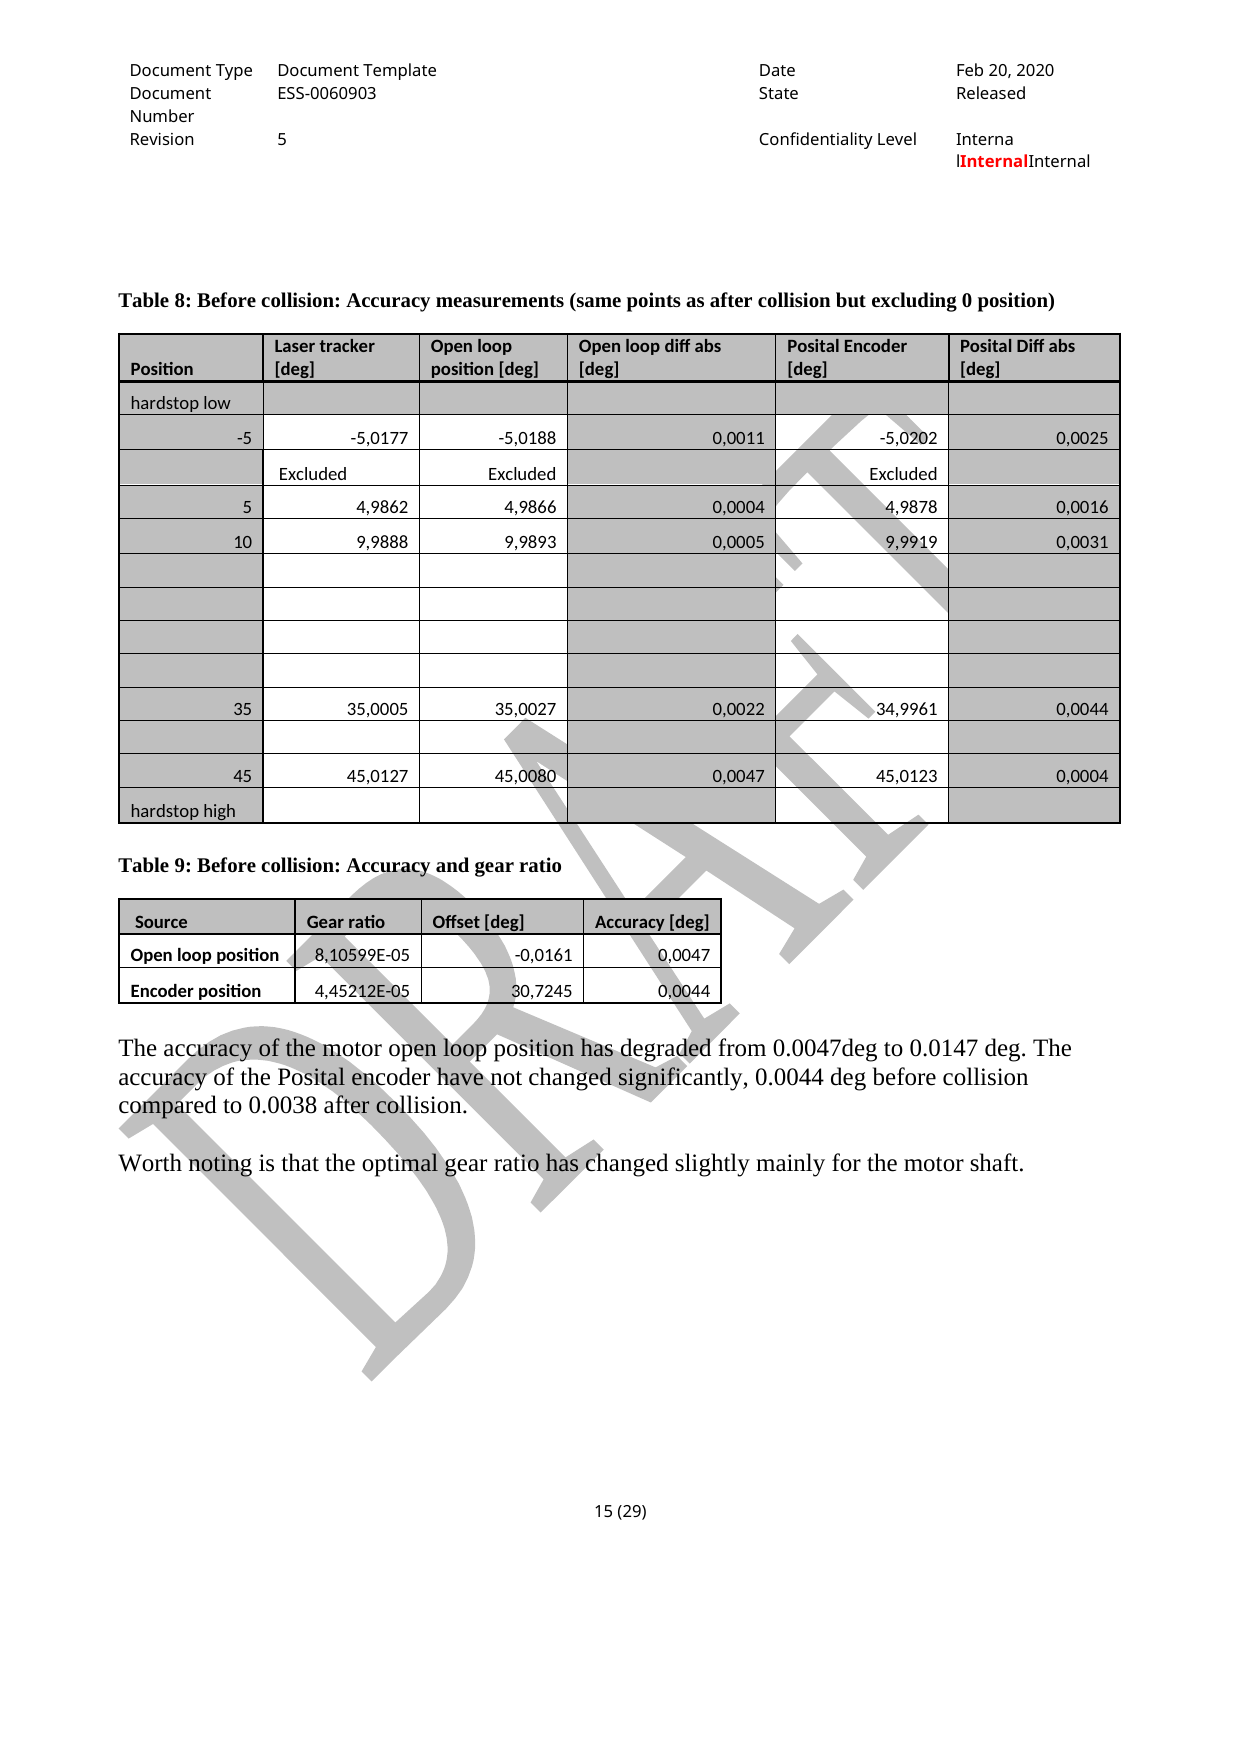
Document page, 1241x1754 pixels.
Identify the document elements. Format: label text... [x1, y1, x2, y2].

table_cell 34,9961 [776, 688, 948, 720]
table_header Position [120, 335, 262, 380]
table_cell [120, 721, 262, 753]
table_cell 35,0005 [264, 688, 419, 720]
table_cell 9,9919 [776, 519, 948, 553]
table_cell [568, 554, 775, 587]
table_cell [949, 721, 1119, 753]
table_cell [949, 450, 1119, 484]
table_cell [264, 654, 419, 687]
table_header Source [120, 900, 294, 933]
table_cell hardstop low [120, 383, 263, 414]
table_cell [264, 721, 419, 753]
table_cell 0,0031 [949, 519, 1119, 553]
table_header Laser tracker [deg] [264, 335, 419, 380]
table_cell hardstop high [120, 788, 262, 822]
text Table 9: Before collision: Accuracy and gear ratio [118, 853, 1122, 877]
table_cell 0,0025 [949, 415, 1119, 449]
table_cell [420, 383, 567, 414]
table_cell [776, 383, 948, 414]
table_cell -5 [120, 415, 263, 449]
table_cell 0,0011 [568, 415, 775, 449]
table_cell [420, 554, 567, 587]
text Worth noting is that the optimal gear ratio has changed slightly mainly for the motor shaft. [118, 1148, 1122, 1177]
table_header Posital Encoder [deg] [776, 335, 948, 380]
text The accuracy of the motor open loop position has degraded from 0.0047deg to 0.0147 deg. The accuracy of the Posital encoder have not changed significantly, 0.0044 deg before collision compared to 0.0038 after collision. [118, 1033, 1122, 1119]
table_cell [949, 788, 1119, 822]
table_cell 0,0004 [949, 754, 1119, 787]
table_cell 45,0127 [264, 754, 419, 787]
table_cell -0,0161 [422, 935, 583, 967]
table_header Open loop diff abs [deg] [568, 335, 775, 380]
table_cell 4,9866 [420, 486, 567, 518]
table_cell [420, 588, 567, 620]
table_cell [264, 554, 419, 587]
table_cell [776, 654, 948, 687]
table_cell [120, 554, 262, 587]
table_cell [120, 654, 262, 687]
table_cell 4,9862 [264, 486, 419, 518]
table_cell [264, 588, 419, 620]
table_cell [949, 554, 1119, 587]
table_cell 0,0016 [949, 486, 1119, 518]
table_cell 8,10599E-05 [296, 935, 421, 967]
table_header Open loop position [deg] [420, 335, 567, 380]
table_cell 0,0022 [568, 688, 775, 720]
table_cell 30,7245 [422, 968, 583, 1002]
table_cell 5 [120, 486, 262, 518]
table_cell -5,0188 [420, 415, 567, 449]
table_header Posital Diff abs [deg] [950, 335, 1119, 380]
table_cell [568, 383, 775, 414]
table_cell [568, 654, 775, 687]
table_cell Open loop position [120, 935, 294, 967]
table_cell 4,45212E-05 [296, 968, 421, 1002]
table_cell [776, 621, 948, 653]
table_cell Excluded [264, 450, 419, 484]
table_cell 0,0005 [568, 519, 775, 553]
table_cell [568, 788, 775, 822]
table_cell Excluded [776, 450, 948, 484]
table_cell [264, 383, 419, 414]
table_cell 9,9888 [264, 519, 419, 553]
table_cell 0,0044 [584, 968, 720, 1002]
text Table 8: Before collision: Accuracy measurements (same points as after collision but excluding 0 position) [118, 288, 1122, 312]
table_cell -5,0177 [264, 415, 419, 449]
table_cell 4,9878 [776, 486, 948, 518]
table_cell [568, 450, 775, 484]
table_cell [568, 721, 775, 753]
table_cell 0,0044 [949, 688, 1119, 720]
table_cell 35,0027 [420, 688, 567, 720]
table_cell [949, 621, 1119, 653]
table_cell [420, 721, 567, 753]
table_cell 9,9893 [420, 519, 567, 553]
table_cell 0,0047 [584, 935, 720, 967]
table_cell [776, 554, 948, 587]
table_cell 45,0080 [420, 754, 567, 787]
table_header Offset [deg] [422, 900, 583, 933]
table_cell Encoder position [120, 968, 294, 1002]
table_cell 0,0047 [568, 754, 775, 787]
table_cell 45 [120, 754, 262, 787]
table_cell [120, 621, 262, 653]
table_cell [420, 788, 567, 822]
table_cell 0,0004 [568, 486, 775, 518]
table_header Gear ratio [296, 900, 421, 933]
table_cell [776, 588, 948, 620]
table_cell [949, 654, 1119, 687]
table_cell Excluded [420, 450, 567, 484]
table_cell 35 [120, 688, 262, 720]
table_cell [949, 383, 1119, 414]
table_cell [264, 621, 419, 653]
table_cell -5,0202 [776, 415, 948, 449]
table_cell [420, 654, 567, 687]
table_cell [568, 621, 775, 653]
table_cell [776, 788, 948, 822]
table_header Accuracy [deg] [584, 900, 720, 933]
table_cell [949, 588, 1119, 620]
table_cell 10 [120, 519, 262, 553]
table_cell [120, 450, 262, 484]
table_cell [264, 788, 419, 822]
table_cell [120, 588, 262, 620]
table_cell [776, 721, 948, 753]
table_cell 45,0123 [776, 754, 948, 787]
table_cell [420, 621, 567, 653]
table_cell [568, 588, 775, 620]
